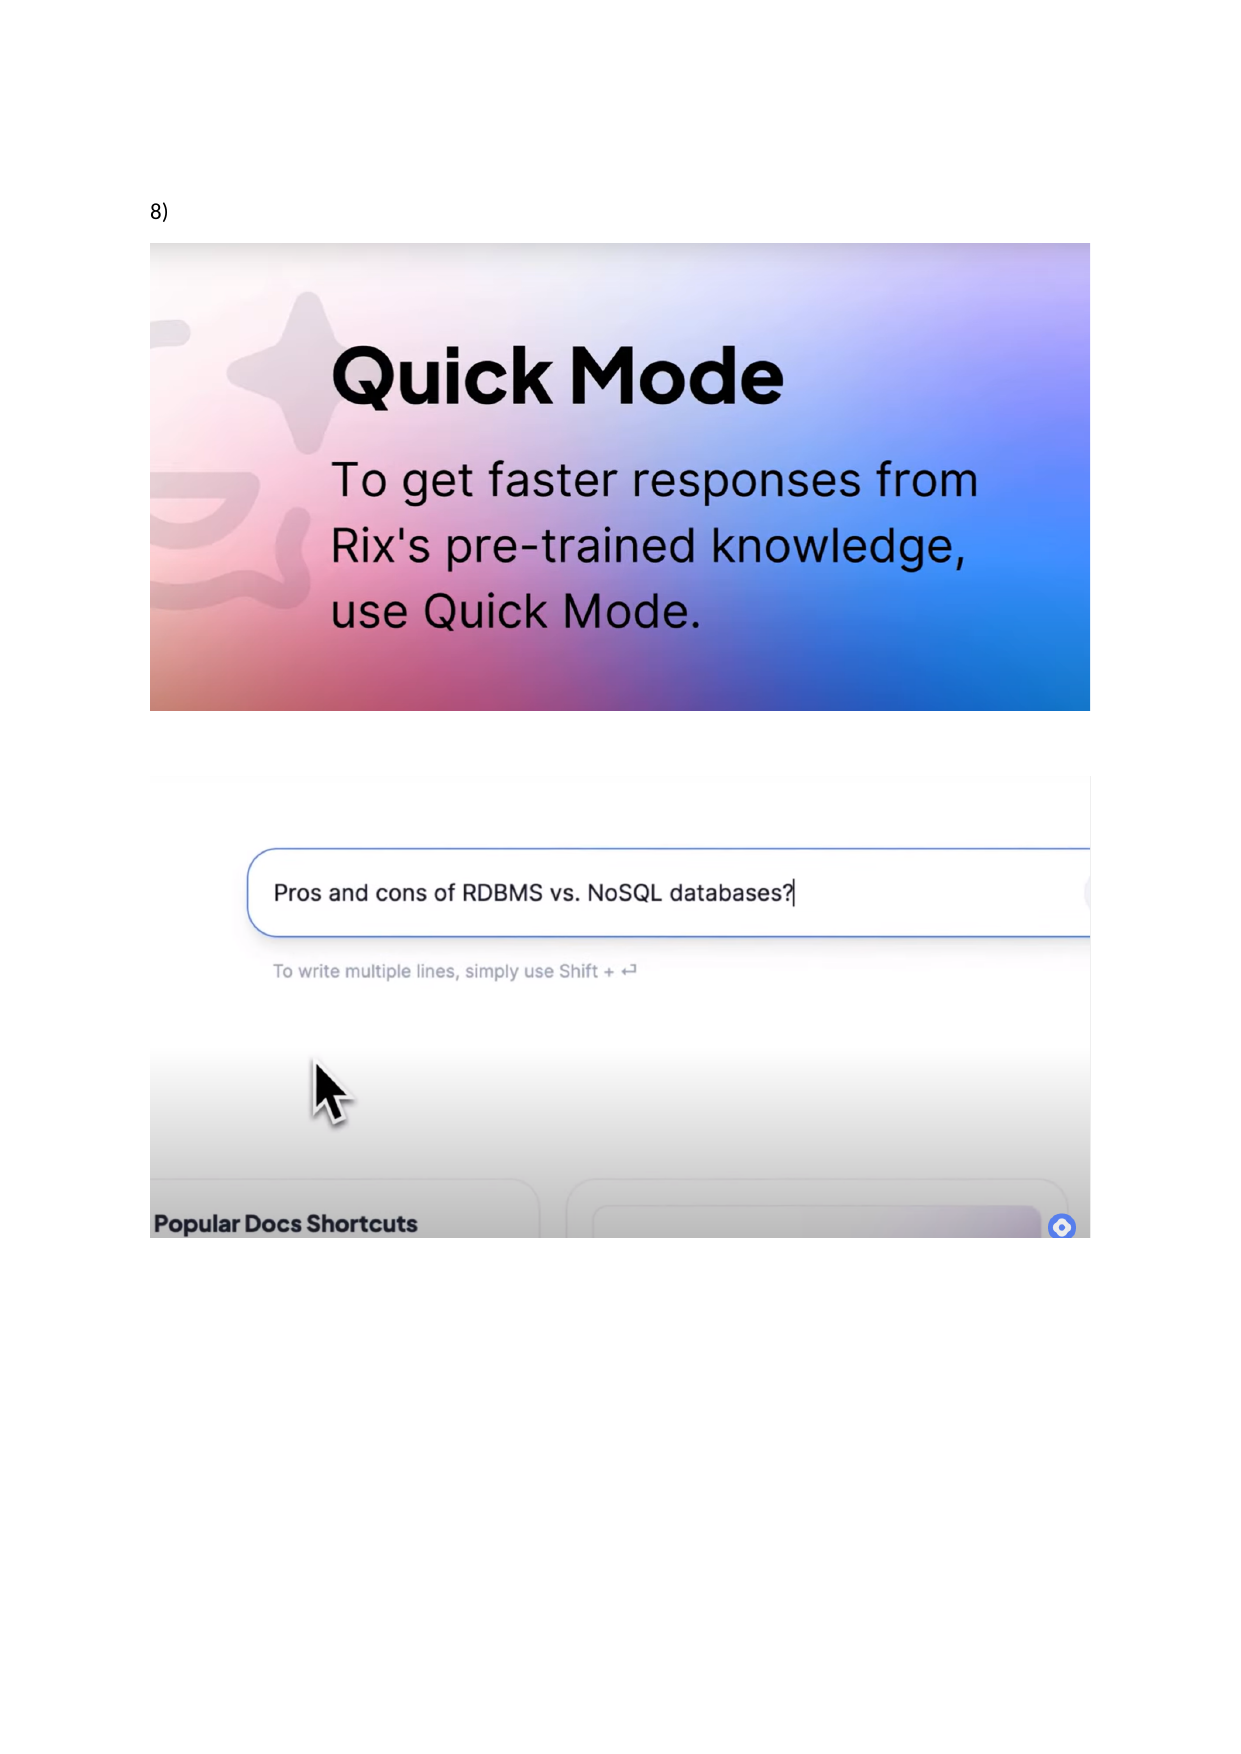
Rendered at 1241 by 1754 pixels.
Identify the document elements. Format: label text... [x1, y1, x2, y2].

picture [150, 243, 1091, 711]
text 8) [150, 197, 1090, 225]
picture [150, 776, 1091, 1238]
